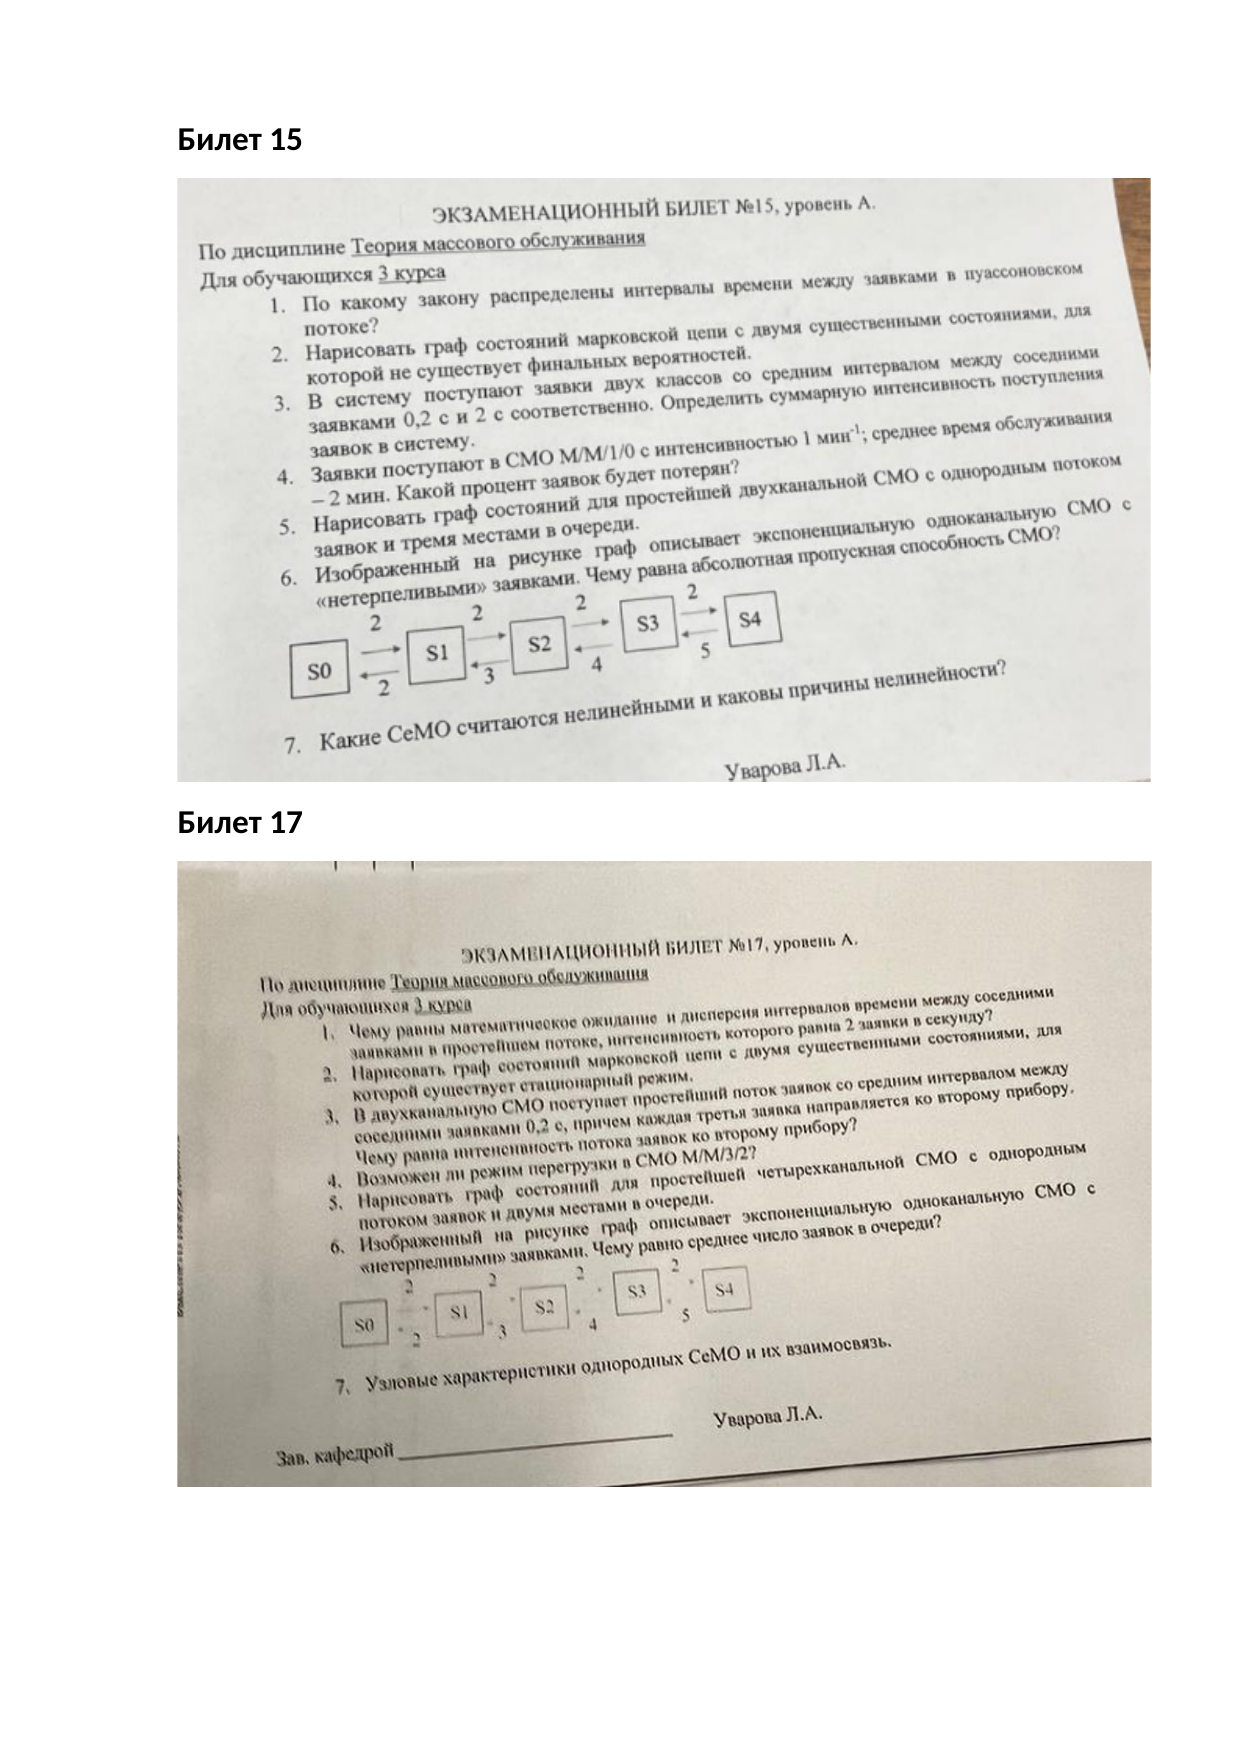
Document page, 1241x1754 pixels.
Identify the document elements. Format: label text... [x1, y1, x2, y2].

picture [177, 178, 1151, 782]
text Билет 17 [177, 801, 1152, 841]
picture [177, 861, 1152, 1487]
text Билет 15 [177, 118, 1152, 159]
